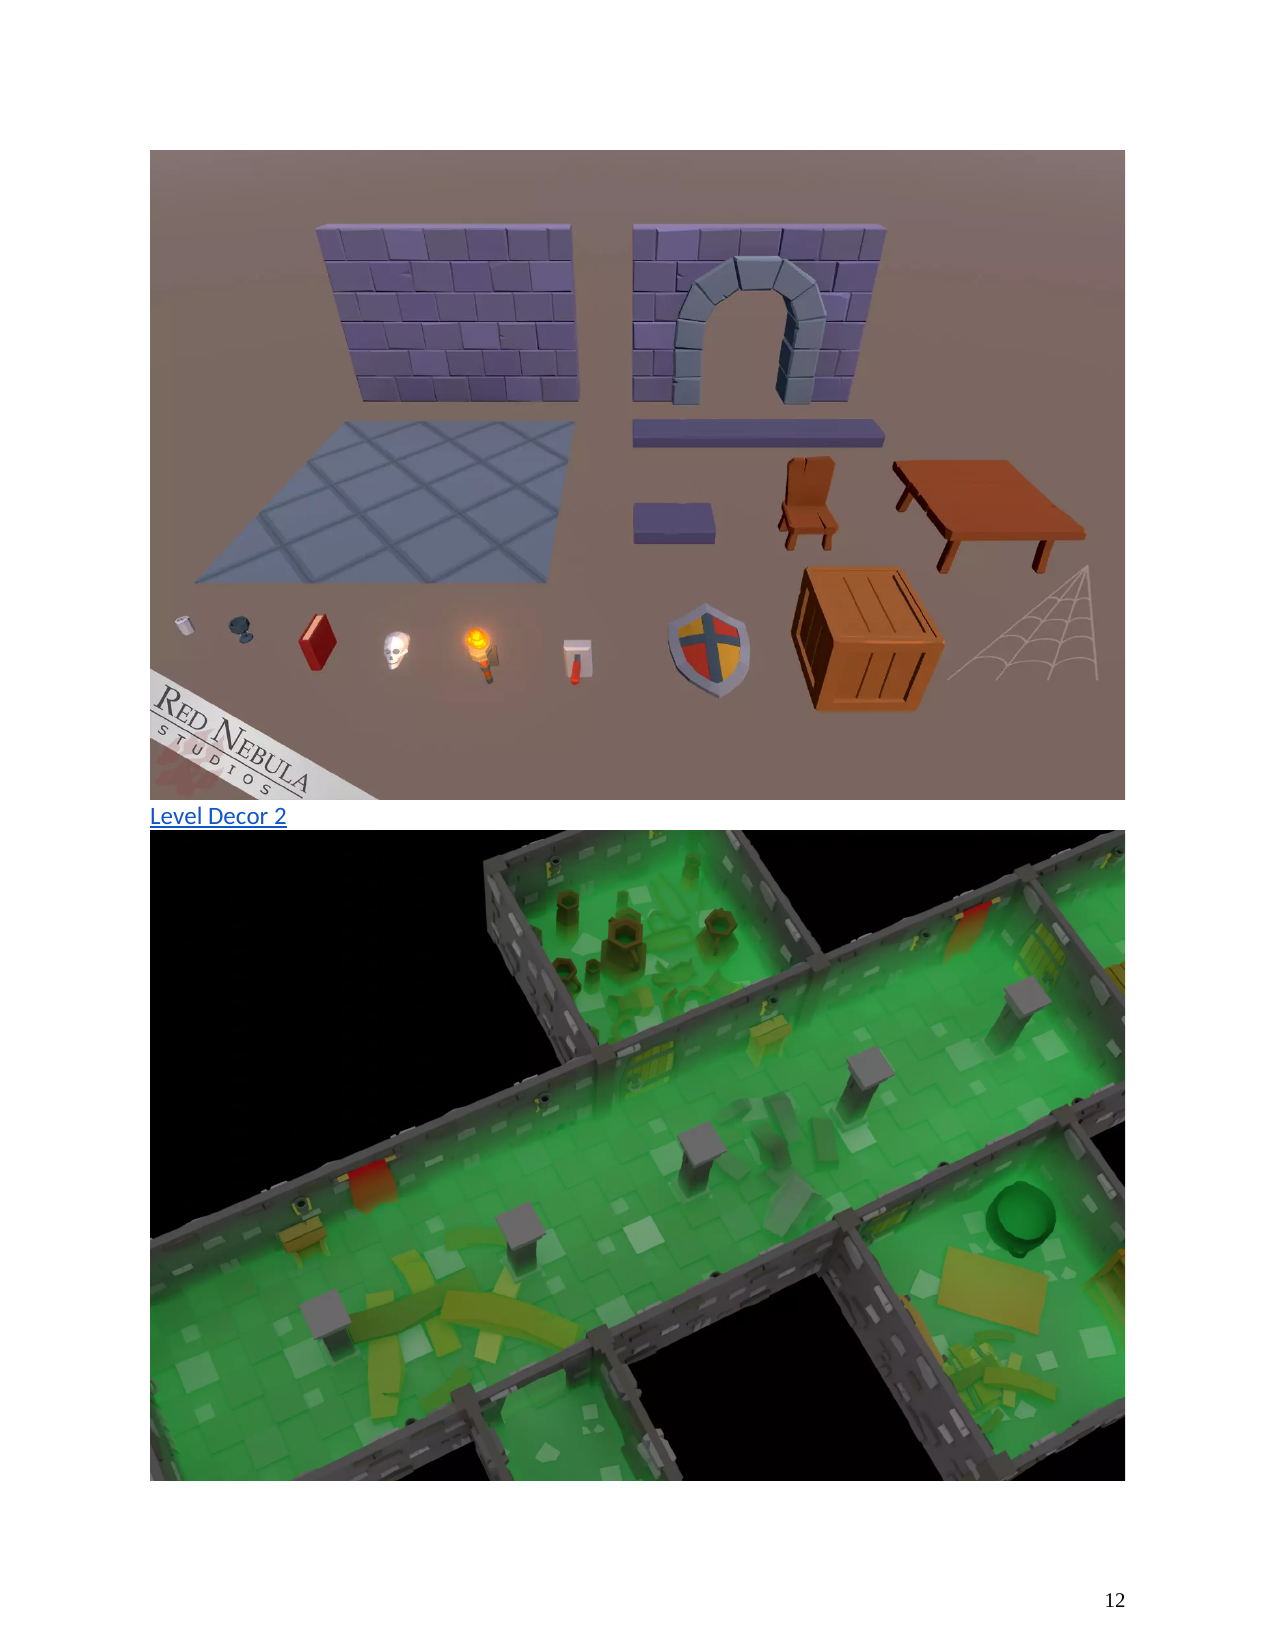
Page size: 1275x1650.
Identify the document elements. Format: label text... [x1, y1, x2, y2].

text Level Decor 2 [150, 800, 1125, 830]
picture [150, 830, 1125, 1481]
picture [150, 150, 1125, 800]
